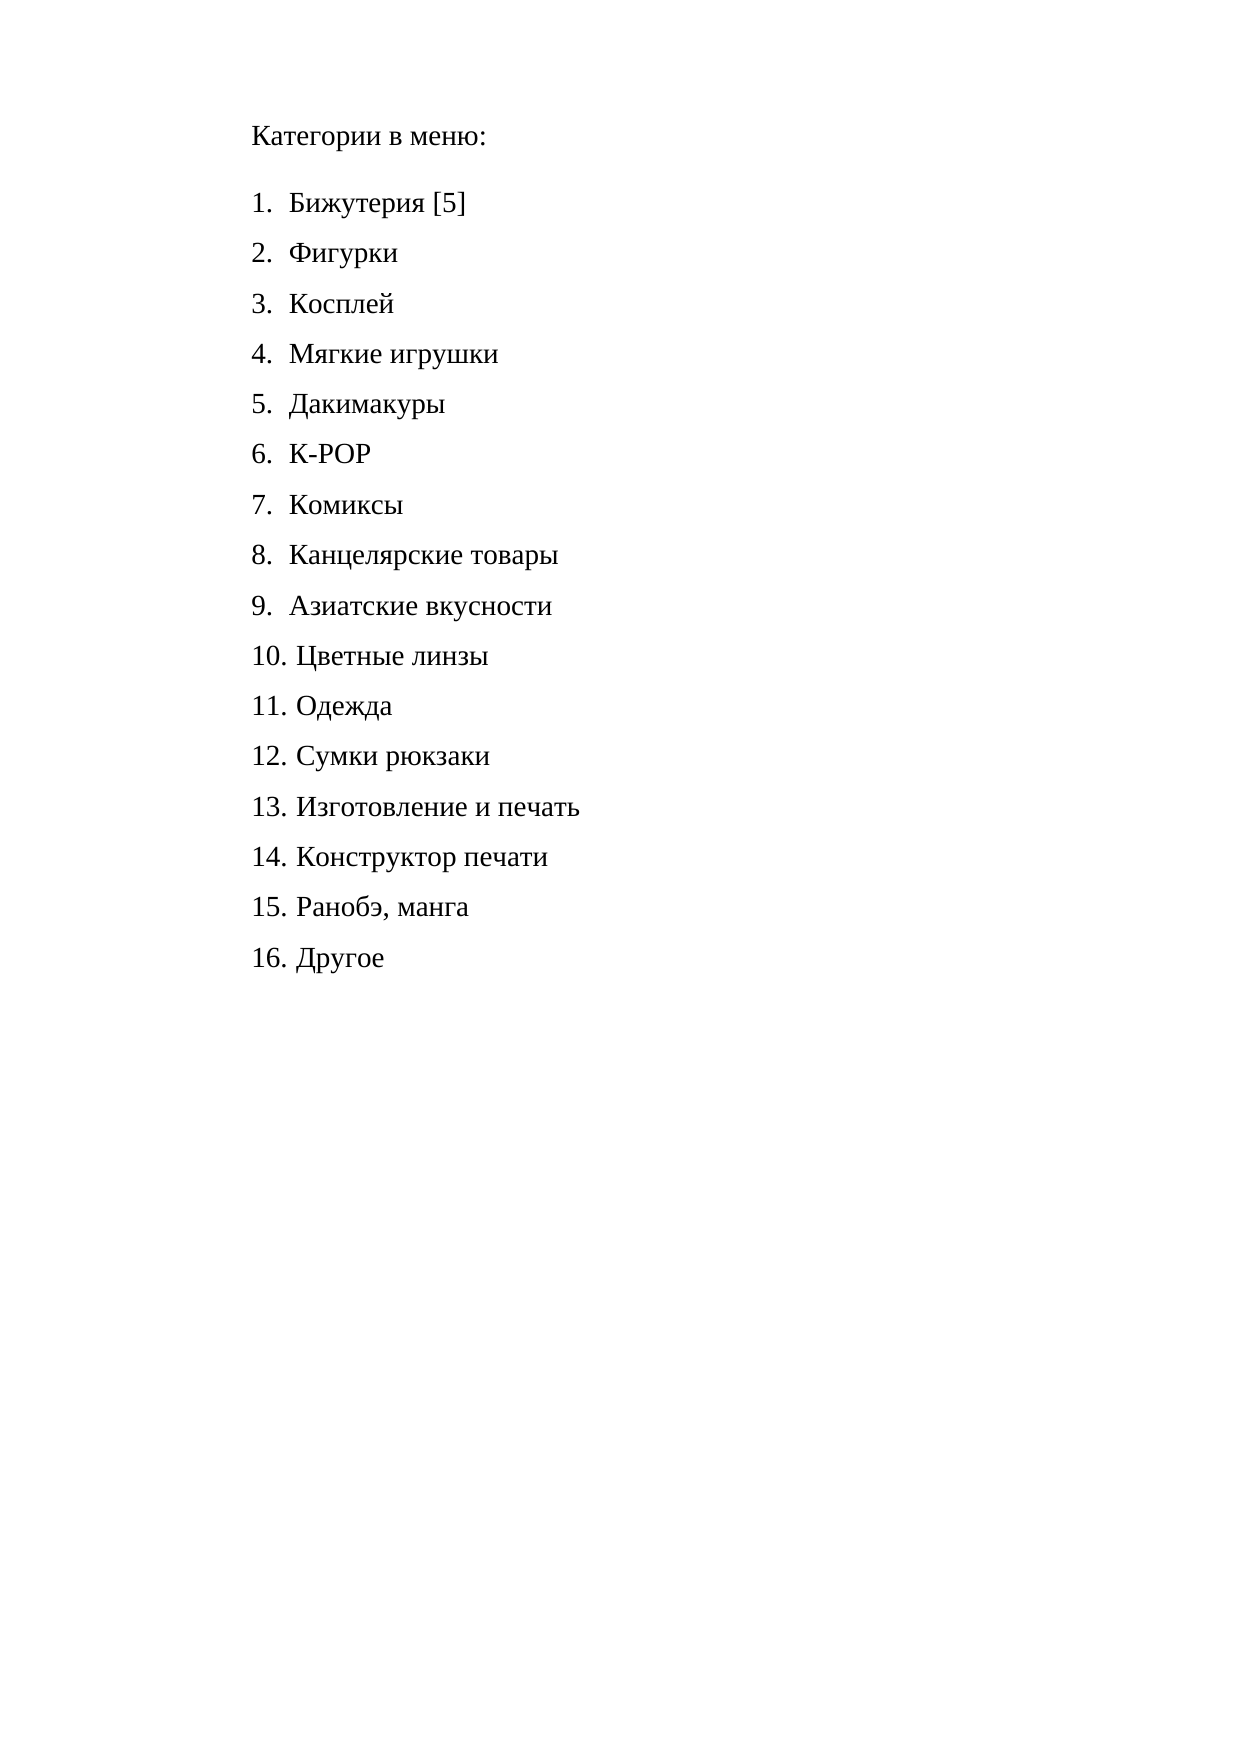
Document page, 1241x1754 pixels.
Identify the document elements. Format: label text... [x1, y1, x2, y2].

list Ранобэ, манга [251, 889, 1152, 923]
list Изготовление и печать [251, 789, 1152, 822]
list Азиатские вкусности [251, 588, 1152, 621]
list К-РОР [251, 437, 1152, 470]
list Одежда [251, 688, 1152, 722]
list Сумки рюкзаки [251, 738, 1152, 772]
list Другое [251, 940, 1152, 973]
list Канцелярские товары [251, 537, 1152, 571]
list Фигурки [251, 235, 1152, 269]
text Категории в меню: [177, 118, 1152, 152]
list Бижутерия [5] [251, 185, 1152, 219]
list Мягкие игрушки [251, 336, 1152, 369]
list Конструктор печати [251, 839, 1152, 873]
list Комиксы [251, 487, 1152, 521]
list Цветные линзы [251, 638, 1152, 671]
list Косплей [251, 286, 1152, 319]
list Дакимакуры [251, 386, 1152, 420]
